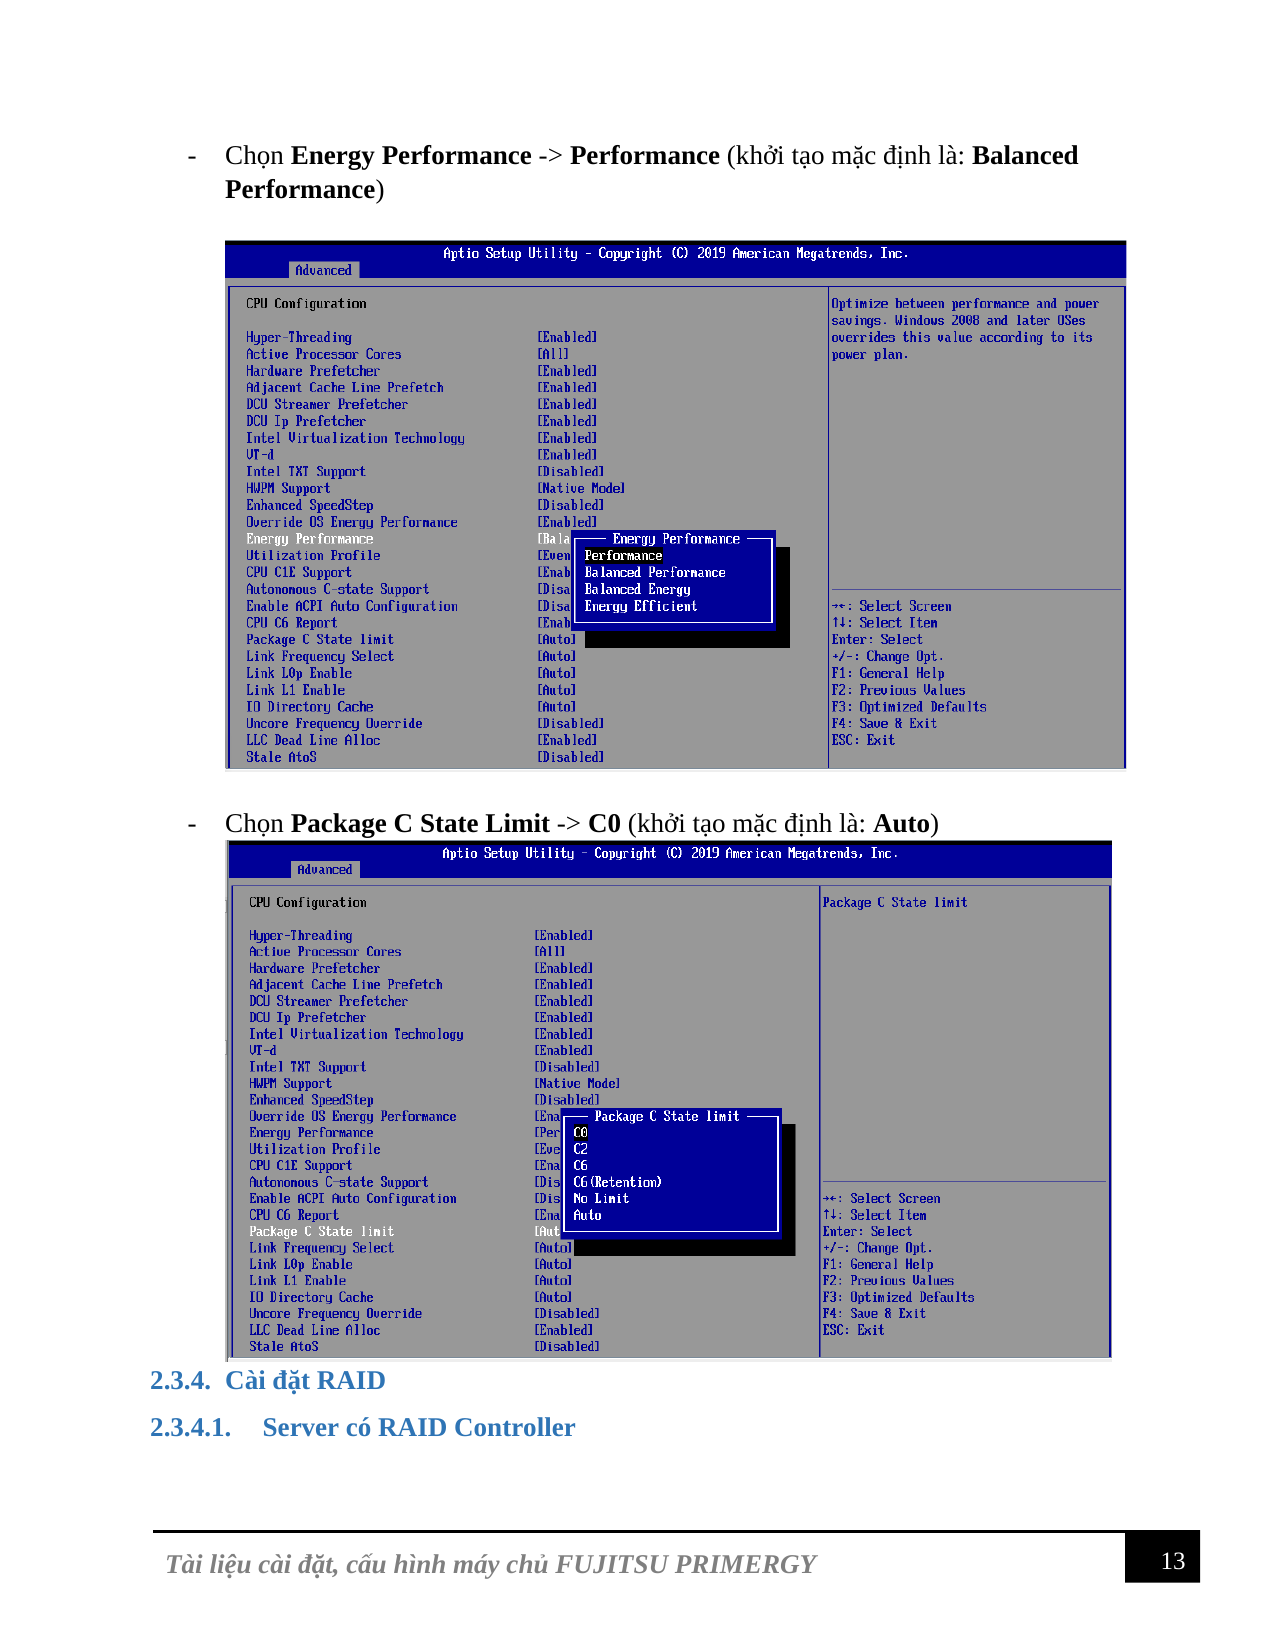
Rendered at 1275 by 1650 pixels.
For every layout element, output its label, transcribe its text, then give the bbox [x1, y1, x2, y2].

list Chọn Energy Performance -> Performance (khởi tạo mặc định là: Balanced Performance) [187, 139, 1125, 204]
list Cài đặt RAID [150, 1364, 1125, 1395]
list Chọn Package C State Limit -> C0 (khởi tạo mặc định là: Auto) [187, 807, 1125, 838]
picture [225, 240, 1127, 772]
list Server có RAID Controller [150, 1411, 1125, 1442]
picture [225, 840, 1112, 1362]
